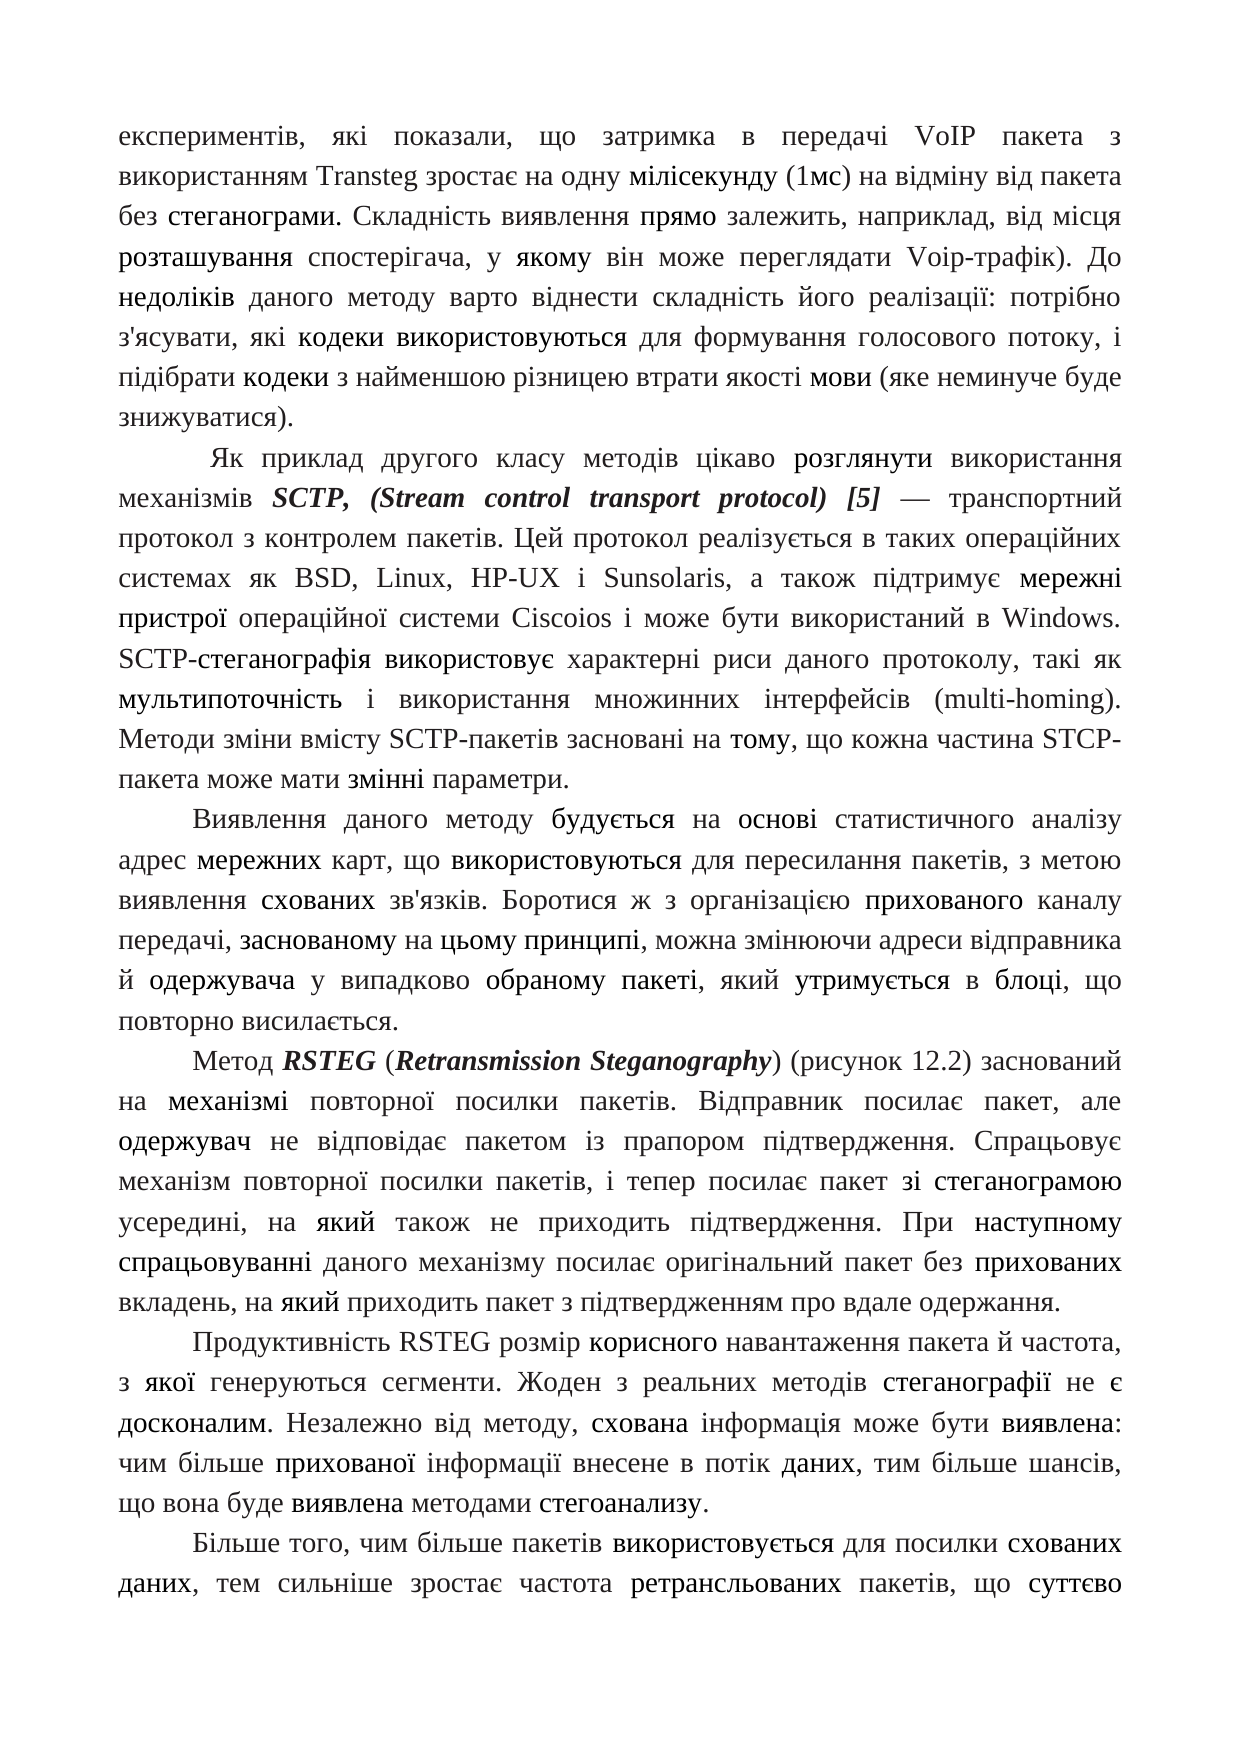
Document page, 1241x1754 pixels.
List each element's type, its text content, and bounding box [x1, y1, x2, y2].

text Метод RSTEG (Retransmission Steganography) (рисунок 12.2) заснований на механізмі повторної посилки пакетів. Відправник посилає пакет, але одержувач не відповідає пакетом із прапором підтвердження. Спрацьовує механізм повторної посилки пакетів, і тепер посилає пакет зі стеганограмою усередині, на який також не приходить підтвердження. При наступному спрацьовуванні даного механізму посилає оригінальний пакет без прихованих вкладень, на який приходить пакет з підтвердженням про вдале одержання. [118, 1043, 1122, 1318]
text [118, 118, 1122, 433]
text Виявлення даного методу будується на основі статистичного аналізу адрес мережних карт, що використовуються для пересилання пакетів, з метою виявлення схованих зв'язків. Боротися ж з організацією прихованого каналу передачі, заснованому на цьому принципі, можна змінюючи адреси відправника й одержувача у випадково обраному пакеті, який утримується в блоці, що повторно висилається. [118, 802, 1122, 1036]
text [118, 1525, 1122, 1599]
text Продуктивність RSTEG розмір корисного навантаження пакета й частота, з якої генеруються сегменти. Жоден з реальних методів стеганографії не є досконалим. Незалежно від методу, схована інформація може бути виявлена: чим більше прихованої інформації внесене в потік даних, тим більше шансів, що вона буде виявлена методами стегоанализу. [118, 1324, 1122, 1519]
text Як приклад другого класу методів цікаво розглянути використання механізмів SCTP, (Stream control transport protocol) [5] — транспортний протокол з контролем пакетів. Цей протокол реалізується в таких операційних системах як BSD, Linux, HP-UX і Sunsolaris, а також підтримує мережні пристрої операційної системи Ciscoios і може бути використаний в Windows. SCTP-стеганографія використовує характерні риси даного протоколу, такі як мультипоточність і використання множинних інтерфейсів (multi-homing). Методи зміни вмісту SCTP-пакетів засновані на тому, що кожна частина STCP-пакета може мати змінні параметри. [118, 440, 1122, 795]
